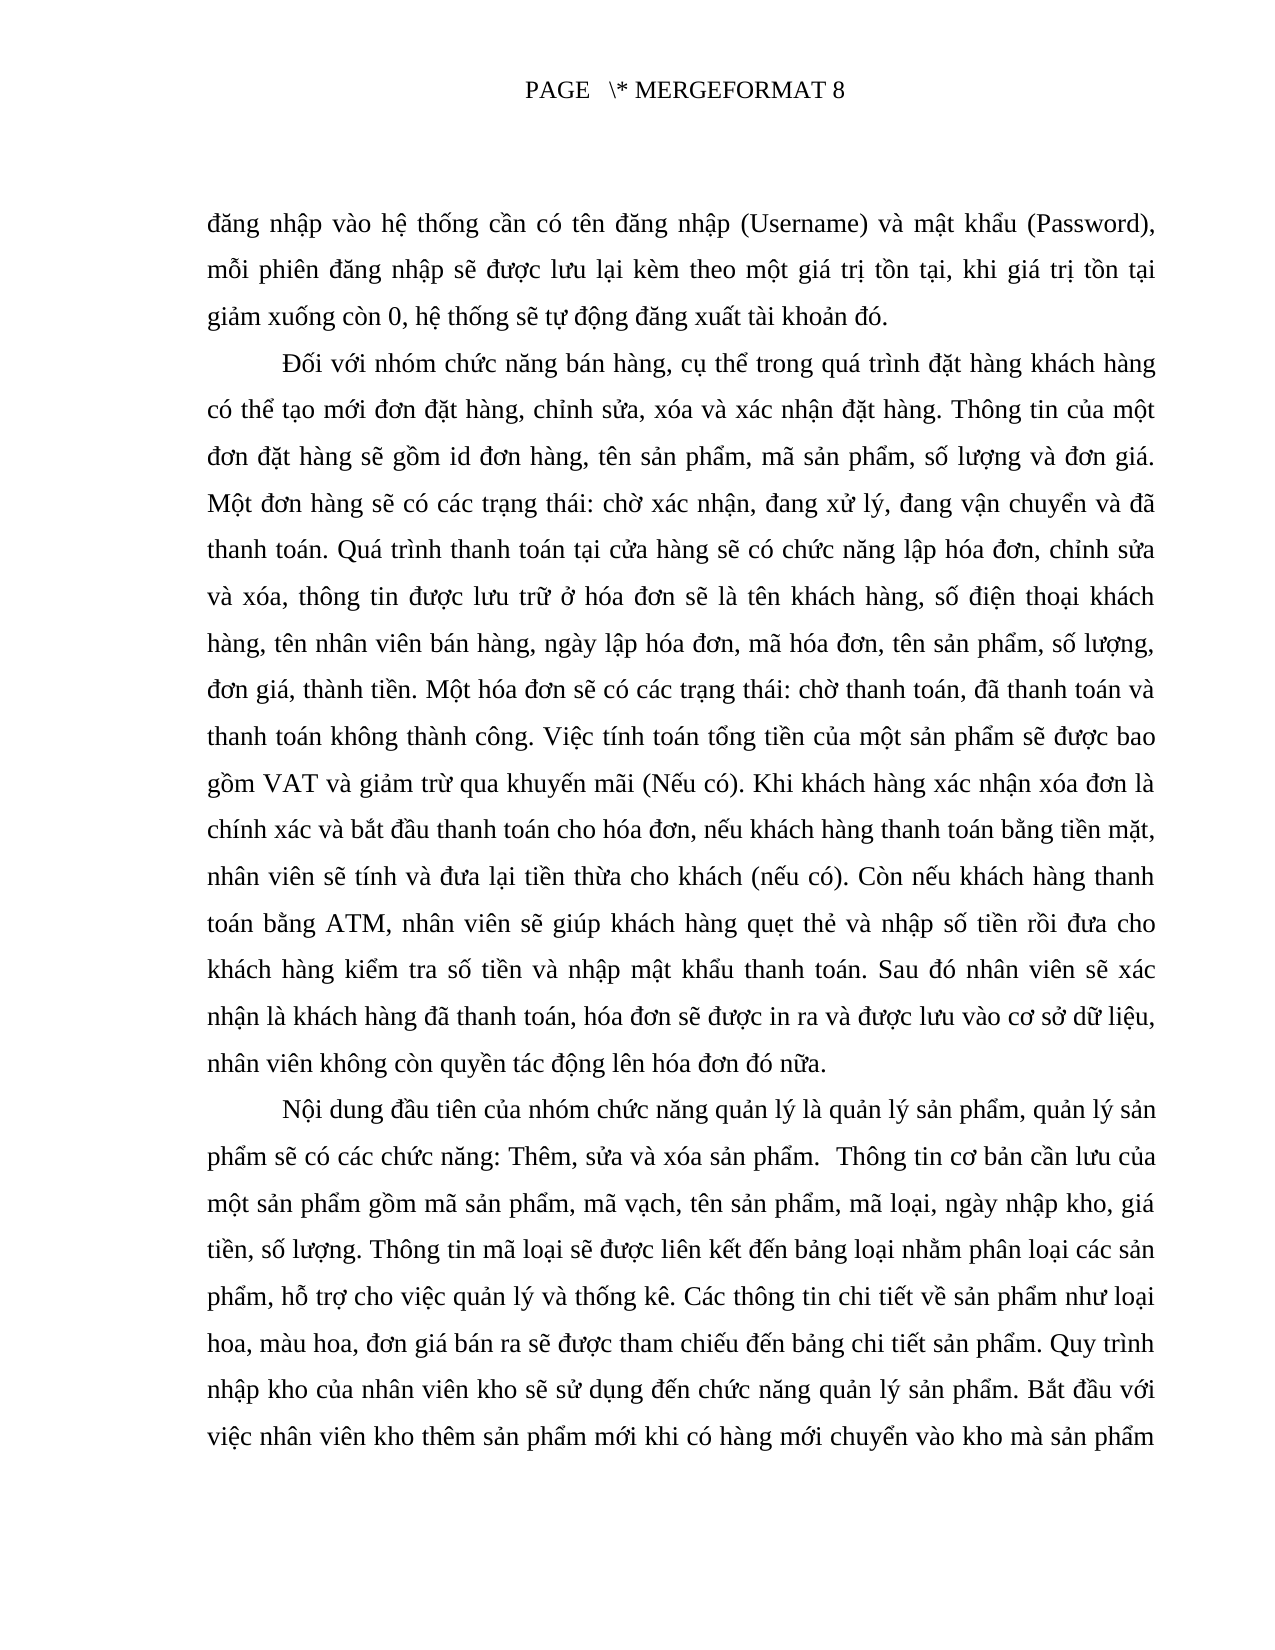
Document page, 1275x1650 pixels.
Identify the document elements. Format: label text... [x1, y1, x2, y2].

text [207, 1093, 1157, 1451]
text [207, 207, 1157, 331]
text Đối với nhóm chức năng bán hàng, cụ thể trong quá trình đặt hàng khách hàng có thể tạo mới đơn đặt hàng, chỉnh sửa, xóa và xác nhận đặt hàng. Thông tin của một đơn đặt hàng sẽ gồm id đơn hàng, tên sản phẩm, mã sản phẩm, số lượng và đơn giá. Một đơn hàng sẽ có các trạng thái: chờ xác nhận, đang xử lý, đang vận chuyển và đã thanh toán. Quá trình thanh toán tại cửa hàng sẽ có chức năng lập hóa đơn, chỉnh sửa và xóa, thông tin được lưu trữ ở hóa đơn sẽ là tên khách hàng, số điện thoại khách hàng, tên nhân viên bán hàng, ngày lập hóa đơn, mã hóa đơn, tên sản phẩm, số lượng, đơn giá, thành tiền. Một hóa đơn sẽ có các trạng thái: chờ thanh toán, đã thanh toán và thanh toán không thành công. Việc tính toán tổng tiền của một sản phẩm sẽ được bao gồm VAT và giảm trừ qua khuyến mãi (Nếu có). Khi khách hàng xác nhận xóa đơn là chính xác và bắt đầu thanh toán cho hóa đơn, nếu khách hàng thanh toán bằng tiền mặt, nhân viên sẽ tính và đưa lại tiền thừa cho khách (nếu có). Còn nếu khách hàng thanh toán bằng ATM, nhân viên sẽ giúp khách hàng quẹt thẻ và nhập số tiền rồi đưa cho khách hàng kiểm tra số tiền và nhập mật khẩu thanh toán. Sau đó nhân viên sẽ xác nhận là khách hàng đã thanh toán, hóa đơn sẽ được in ra và được lưu vào cơ sở dữ liệu, nhân viên không còn quyền tác động lên hóa đơn đó nữa. [207, 347, 1157, 1078]
